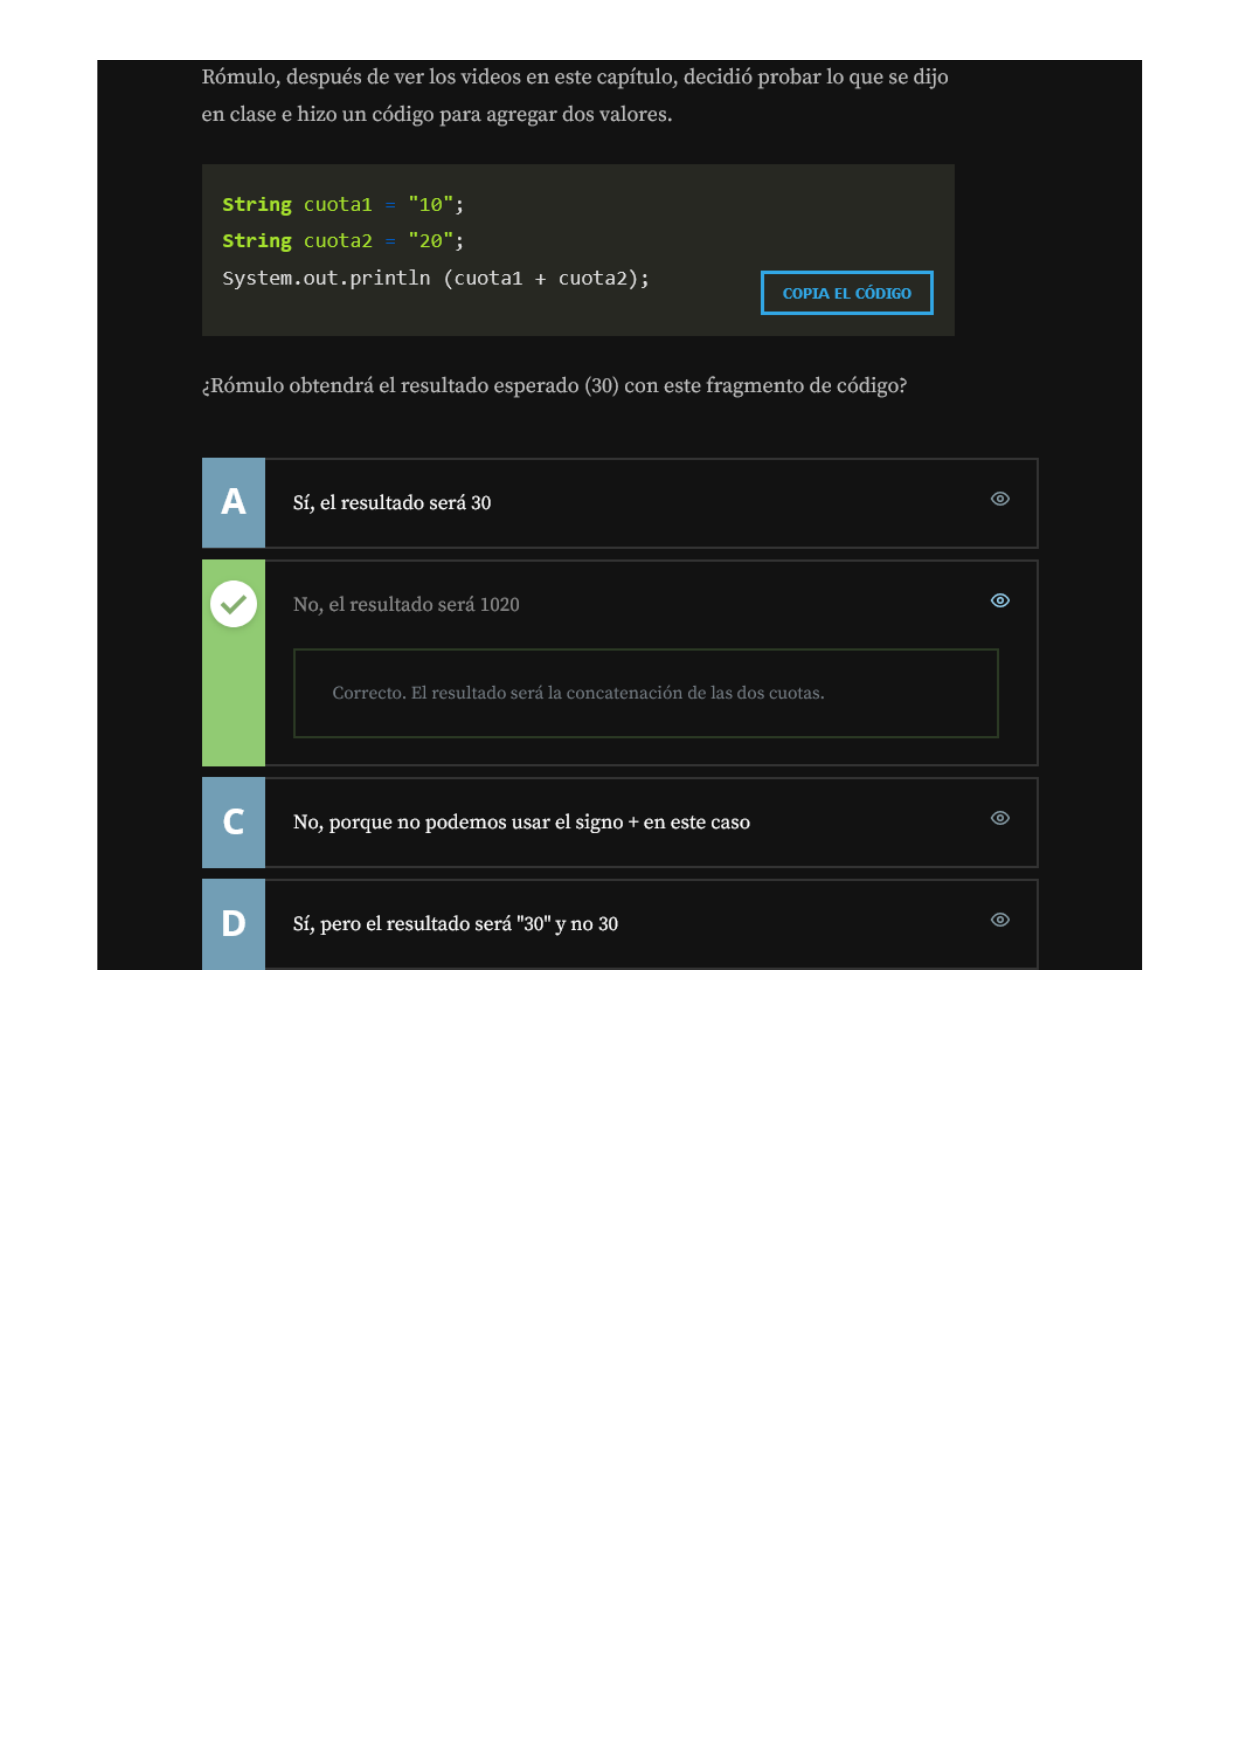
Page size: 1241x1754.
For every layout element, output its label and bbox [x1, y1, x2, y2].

picture [97, 60, 1143, 970]
